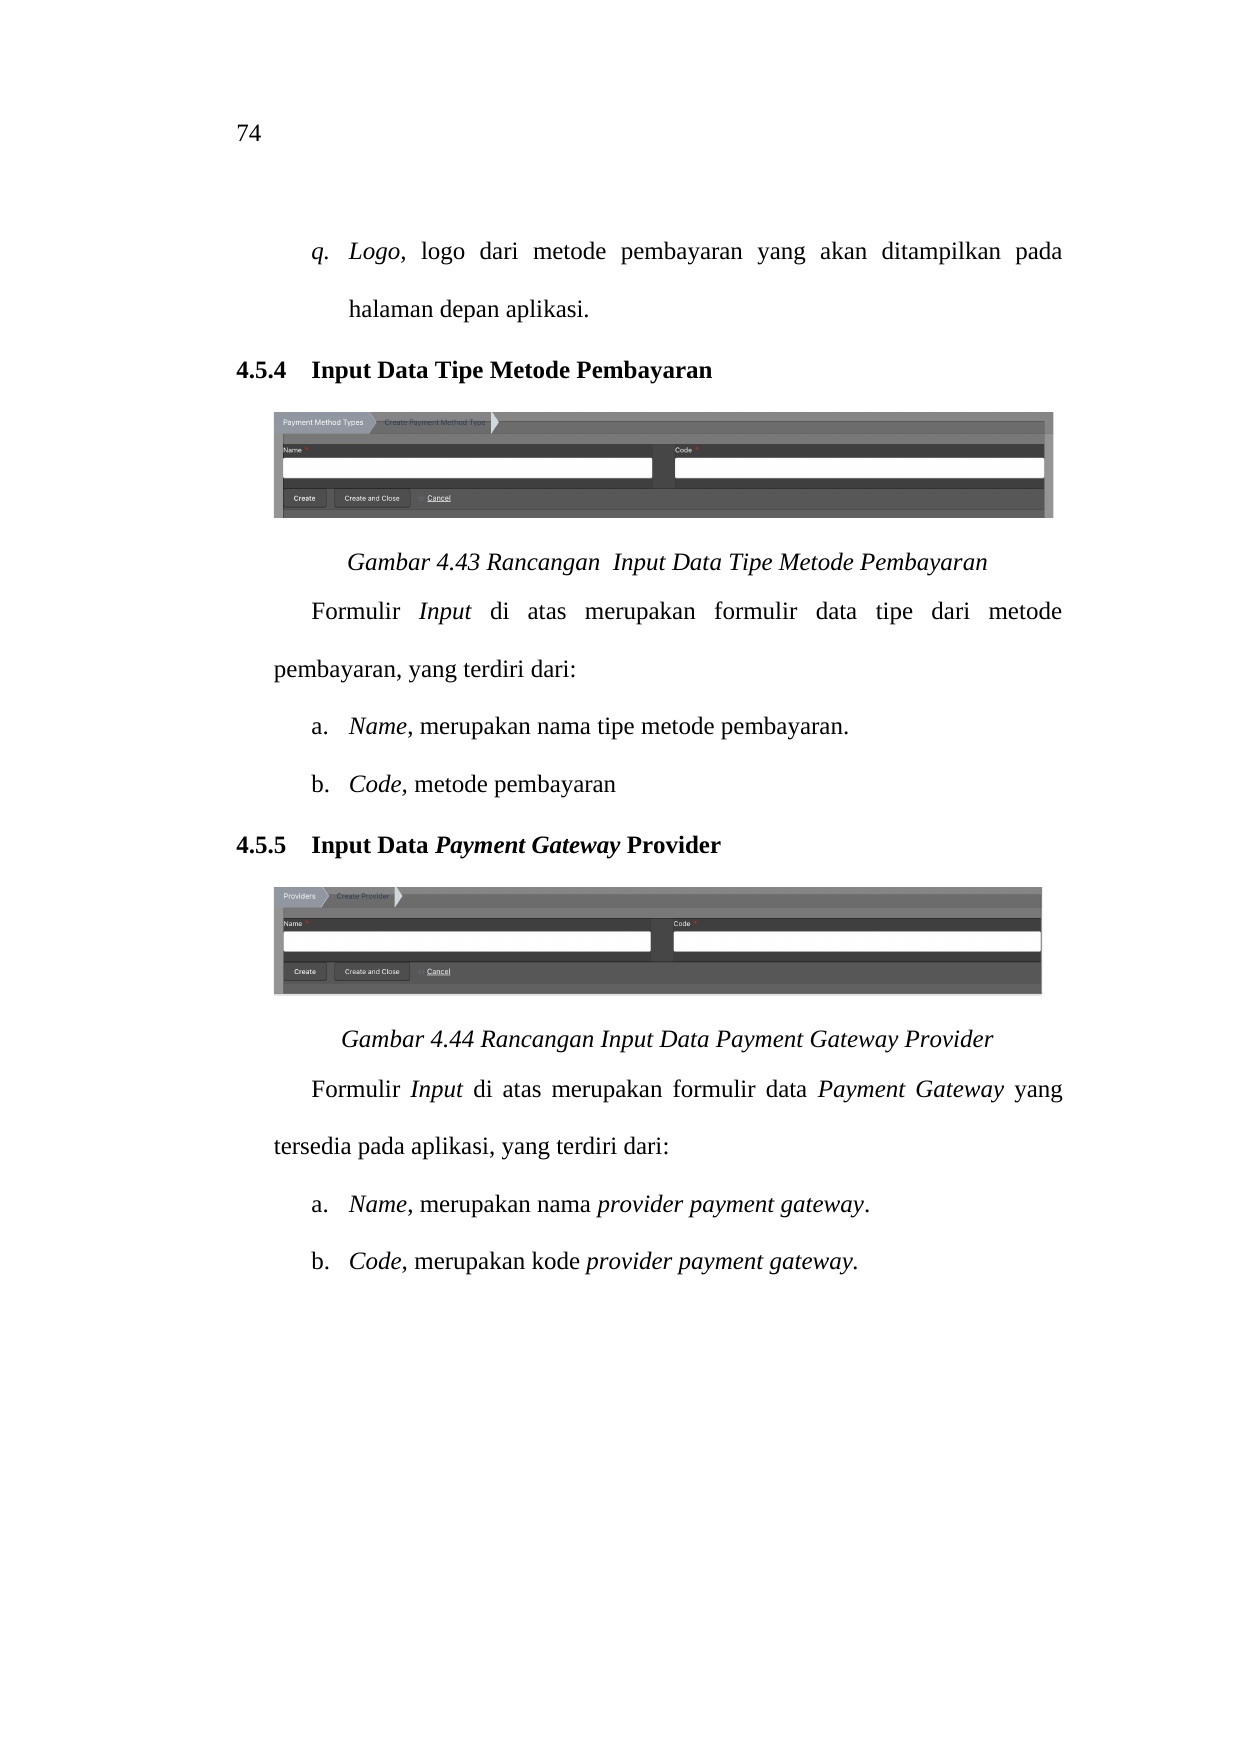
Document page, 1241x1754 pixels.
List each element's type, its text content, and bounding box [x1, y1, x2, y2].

subtitle Input Data Tipe Metode Pembayaran [236, 355, 1063, 384]
list Name, merupakan nama tipe metode pembayaran. [311, 711, 1063, 740]
picture [273, 887, 1043, 996]
list Name, merupakan nama provider payment gateway. [311, 1189, 1063, 1218]
list Code, metode pembayaran [311, 769, 1063, 797]
list Code, merupakan kode provider payment gateway. [311, 1246, 1063, 1275]
text Formulir Input di atas merupakan formulir data Payment Gateway yang tersedia pada aplikasi, yang terdiri dari: [274, 1074, 1063, 1160]
subtitle Input Data Payment Gateway Provider [236, 830, 1063, 859]
text Formulir Input di atas merupakan formulir data tipe dari metode pembayaran, yang terdiri dari: [274, 596, 1063, 682]
picture [273, 412, 1054, 518]
list Logo, logo dari metode pembayaran yang akan ditampilkan pada halaman depan aplikasi. [311, 236, 1063, 322]
